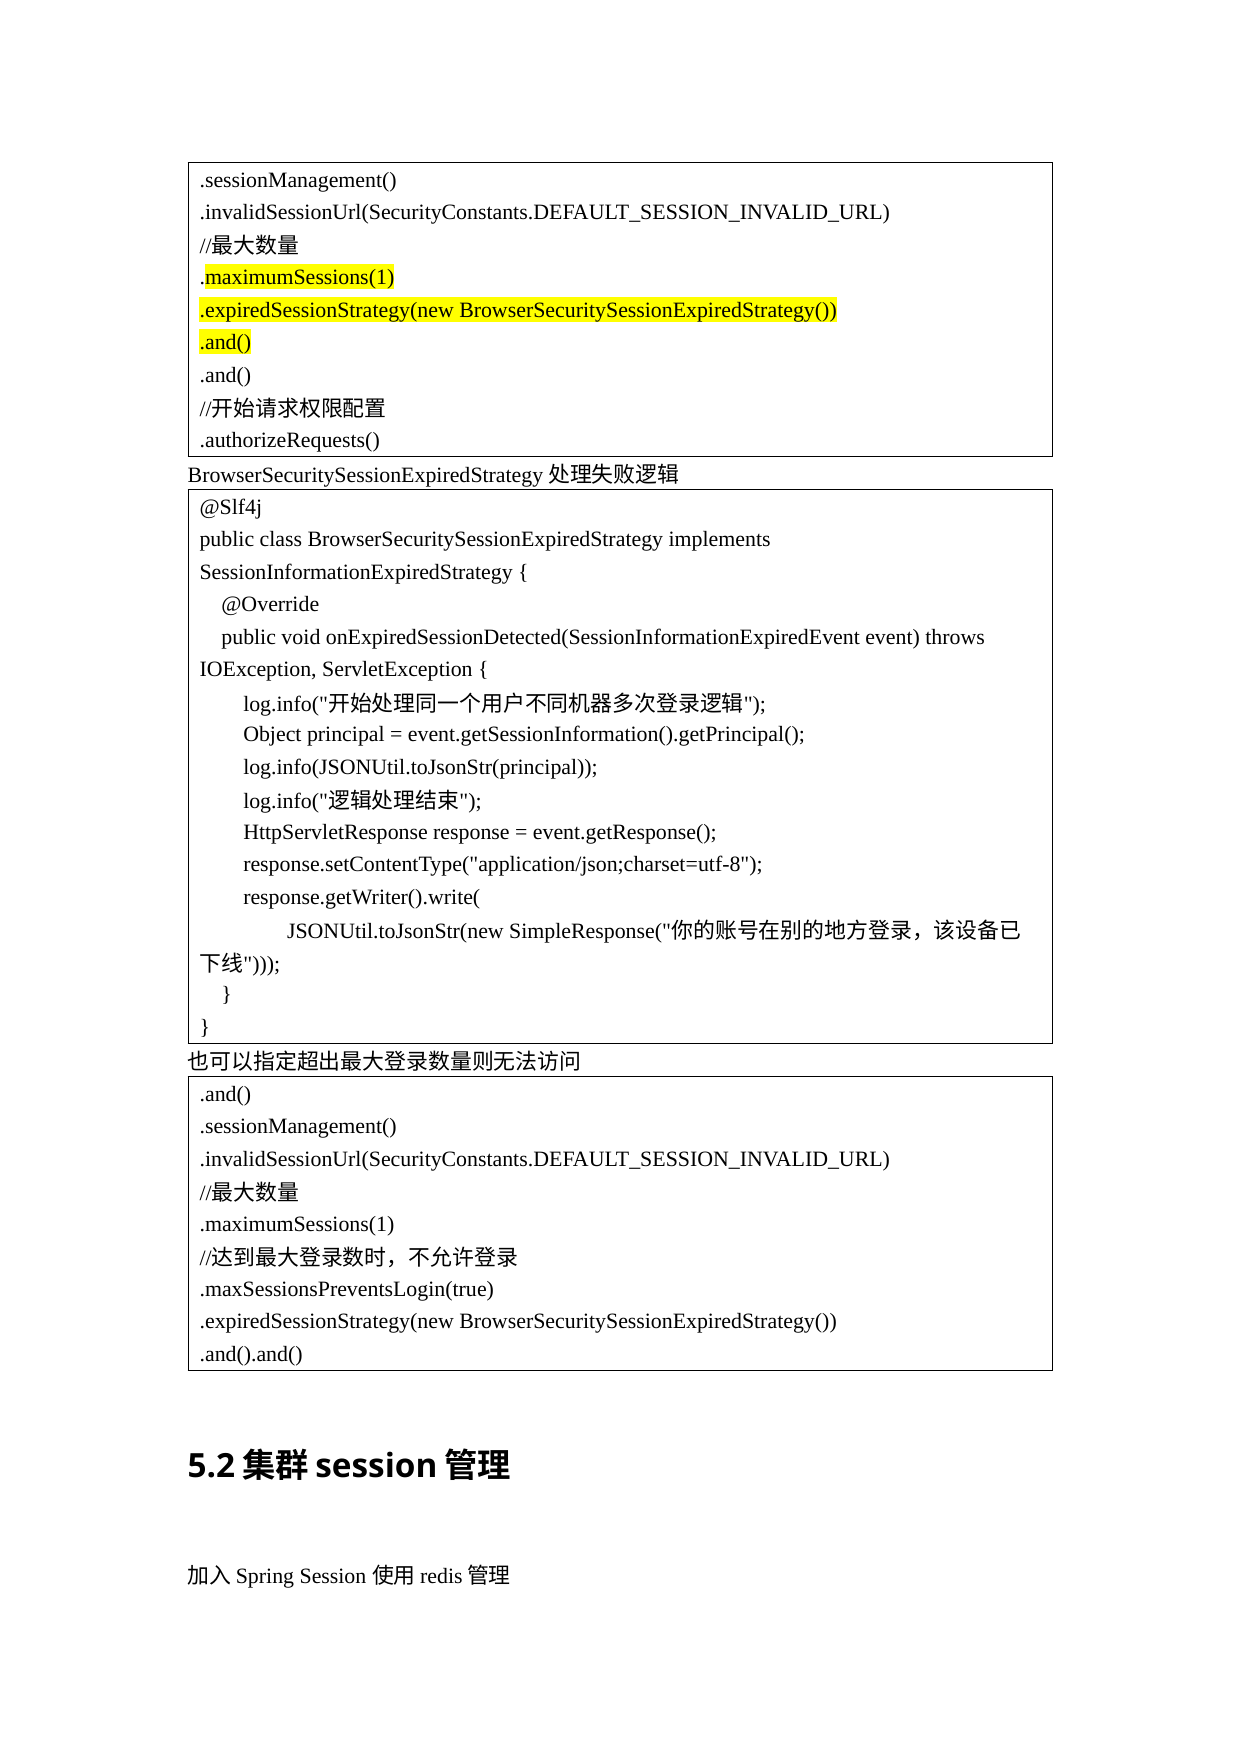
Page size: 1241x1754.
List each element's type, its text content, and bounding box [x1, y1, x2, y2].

subtitle 5.2集群session管理 [187, 1430, 1053, 1495]
table_header .and() .sessionManagement() .invalidSessionUrl(SecurityConstants.DEFAULT_SESSION_INVALID_URL) //最大数量 .maximumSessions(1) //达到最大登录数时，不允许登录 .maxSessionsPreventsLogin(true) .expiredSessionStrategy(new BrowserSecuritySessionExpiredStrategy()) .and().and() [189, 1077, 1052, 1370]
text 也可以指定超出最大登录数量则无法访问 [187, 1044, 1053, 1076]
table_header .sessionManagement() .invalidSessionUrl(SecurityConstants.DEFAULT_SESSION_INVALID_URL) //最大数量 .maximumSessions(1) .expiredSessionStrategy(new BrowserSecuritySessionExpiredStrategy()) .and() .and() //开始请求权限配置 .authorizeRequests() [189, 163, 1052, 456]
text BrowserSecuritySessionExpiredStrategy处理失败逻辑 [187, 457, 1053, 489]
table_header @Slf4j public class BrowserSecuritySessionExpiredStrategy implements SessionInformationExpiredStrategy { @Override public void onExpiredSessionDetected(SessionInformationExpiredEvent event) throws IOException, ServletException { log.info("开始处理同一个用户不同机器多次登录逻辑"); Object principal = event.getSessionInformation().getPrincipal(); log.info(JSONUtil.toJsonStr(principal)); log.info("逻辑处理结束"); HttpServletResponse response = event.getResponse(); response.setContentType("application/json;charset=utf-8"); response.getWriter().write( JSONUtil.toJsonStr(new SimpleResponse("你的账号在别的地方登录，该设备已下线"))); } } [189, 490, 1052, 1043]
text 加入Spring Session 使用redis管理 [187, 1558, 1053, 1590]
